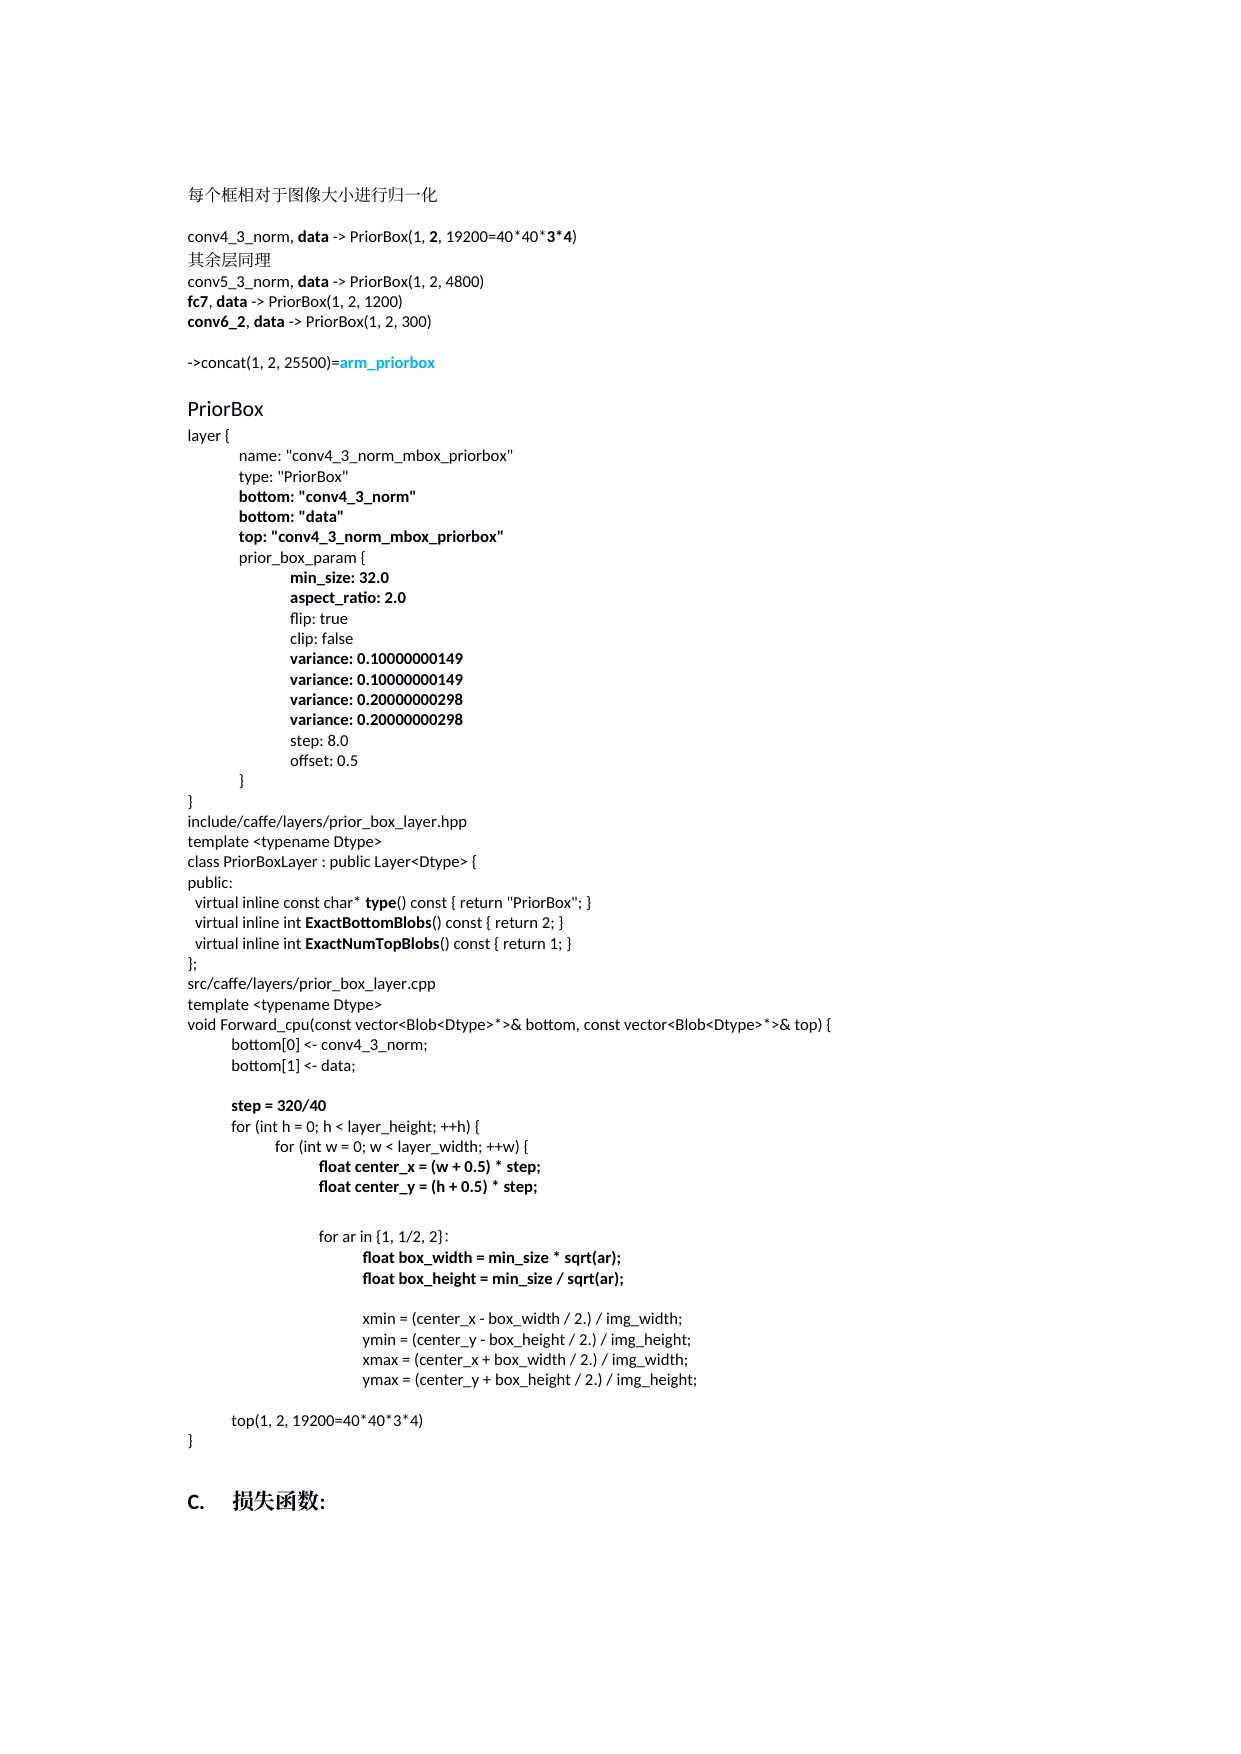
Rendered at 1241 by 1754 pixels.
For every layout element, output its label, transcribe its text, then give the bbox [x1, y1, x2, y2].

text bottom[0] <- conv4_3_norm; [187, 1034, 1053, 1055]
text layer { [187, 425, 1053, 446]
text clip: false [231, 628, 1053, 649]
text step = 320/40 [187, 1096, 1053, 1116]
text conv5_3_norm, data -> PriorBox(1, 2, 4800) [187, 271, 1053, 291]
text prior_box_param { [187, 547, 1053, 567]
text variance: 0.10000000149 [231, 649, 1053, 669]
list 损失函数: [187, 1483, 1053, 1516]
text conv6_2, data -> PriorBox(1, 2, 300) [187, 311, 1053, 332]
text float center_x = (w + 0.5) * step; [187, 1156, 1053, 1177]
text variance: 0.20000000298 [231, 709, 1053, 730]
text public: [187, 872, 1053, 892]
text }; [187, 953, 1053, 974]
text conv4_3_norm, data -> PriorBox(1, 2, 19200=40*40*3*4) [187, 227, 1053, 247]
text bottom: "conv4_3_norm" [187, 486, 1053, 506]
text virtual inline int ExactBottomBlobs() const { return 2; } [187, 913, 1053, 933]
text fc7, data -> PriorBox(1, 2, 1200) [187, 291, 1053, 311]
text variance: 0.10000000149 [231, 669, 1053, 689]
text } [187, 1431, 1053, 1451]
text ymin = (center_y - box_height / 2.) / img_height; [187, 1329, 1053, 1349]
text ->concat(1, 2, 25500)=arm_priorbox [187, 352, 1053, 372]
text for ar in {1, 1/2, 2}： [187, 1224, 1053, 1248]
text xmax = (center_x + box_width / 2.) / img_width; [187, 1349, 1053, 1369]
text variance: 0.20000000298 [231, 689, 1053, 709]
text bottom: "data" [187, 506, 1053, 527]
text bottom[1] <- data; [187, 1055, 1053, 1075]
text float center_y = (h + 0.5) * step; [187, 1177, 1053, 1197]
text } [187, 791, 1053, 811]
text top: "conv4_3_norm_mbox_priorbox" [187, 527, 1053, 547]
text float box_width = min_size * sqrt(ar); [187, 1248, 1053, 1268]
text type: "PriorBox" [187, 466, 1053, 486]
text src/caffe/layers/prior_box_layer.cpp [187, 974, 1053, 994]
text class PriorBoxLayer : public Layer<Dtype> { [187, 852, 1053, 872]
text 其余层同理 [187, 247, 1053, 271]
text top(1, 2, 19200=40*40*3*4) [187, 1410, 1053, 1431]
text include/caffe/layers/prior_box_layer.hpp [187, 811, 1053, 831]
text xmin = (center_x - box_width / 2.) / img_width; [187, 1309, 1053, 1329]
text for (int w = 0; w < layer_width; ++w) { [187, 1136, 1053, 1156]
text virtual inline int ExactNumTopBlobs() const { return 1; } [187, 933, 1053, 953]
text aspect_ratio: 2.0 [231, 588, 1053, 608]
text name: "conv4_3_norm_mbox_priorbox" [187, 446, 1053, 466]
text float box_height = min_size / sqrt(ar); [187, 1268, 1053, 1288]
text virtual inline const char* type() const { return "PriorBox"; } [187, 892, 1053, 913]
text } [187, 771, 1053, 791]
text template <typename Dtype> [187, 831, 1053, 852]
text ymax = (center_y + box_height / 2.) / img_height; [187, 1369, 1053, 1390]
text min_size: 32.0 [231, 567, 1053, 588]
text PriorBox [187, 393, 1053, 425]
text void Forward_cpu(const vector<Blob<Dtype>*>& bottom, const vector<Blob<Dtype>*>& top) { [187, 1014, 1053, 1034]
text step: 8.0 [231, 730, 1053, 750]
text flip: true [231, 608, 1053, 628]
text template <typename Dtype> [187, 994, 1053, 1014]
text for (int h = 0; h < layer_height; ++h) { [187, 1116, 1053, 1136]
text offset: 0.5 [231, 750, 1053, 771]
text 每个框相对于图像大小进行归一化 [187, 182, 1053, 206]
